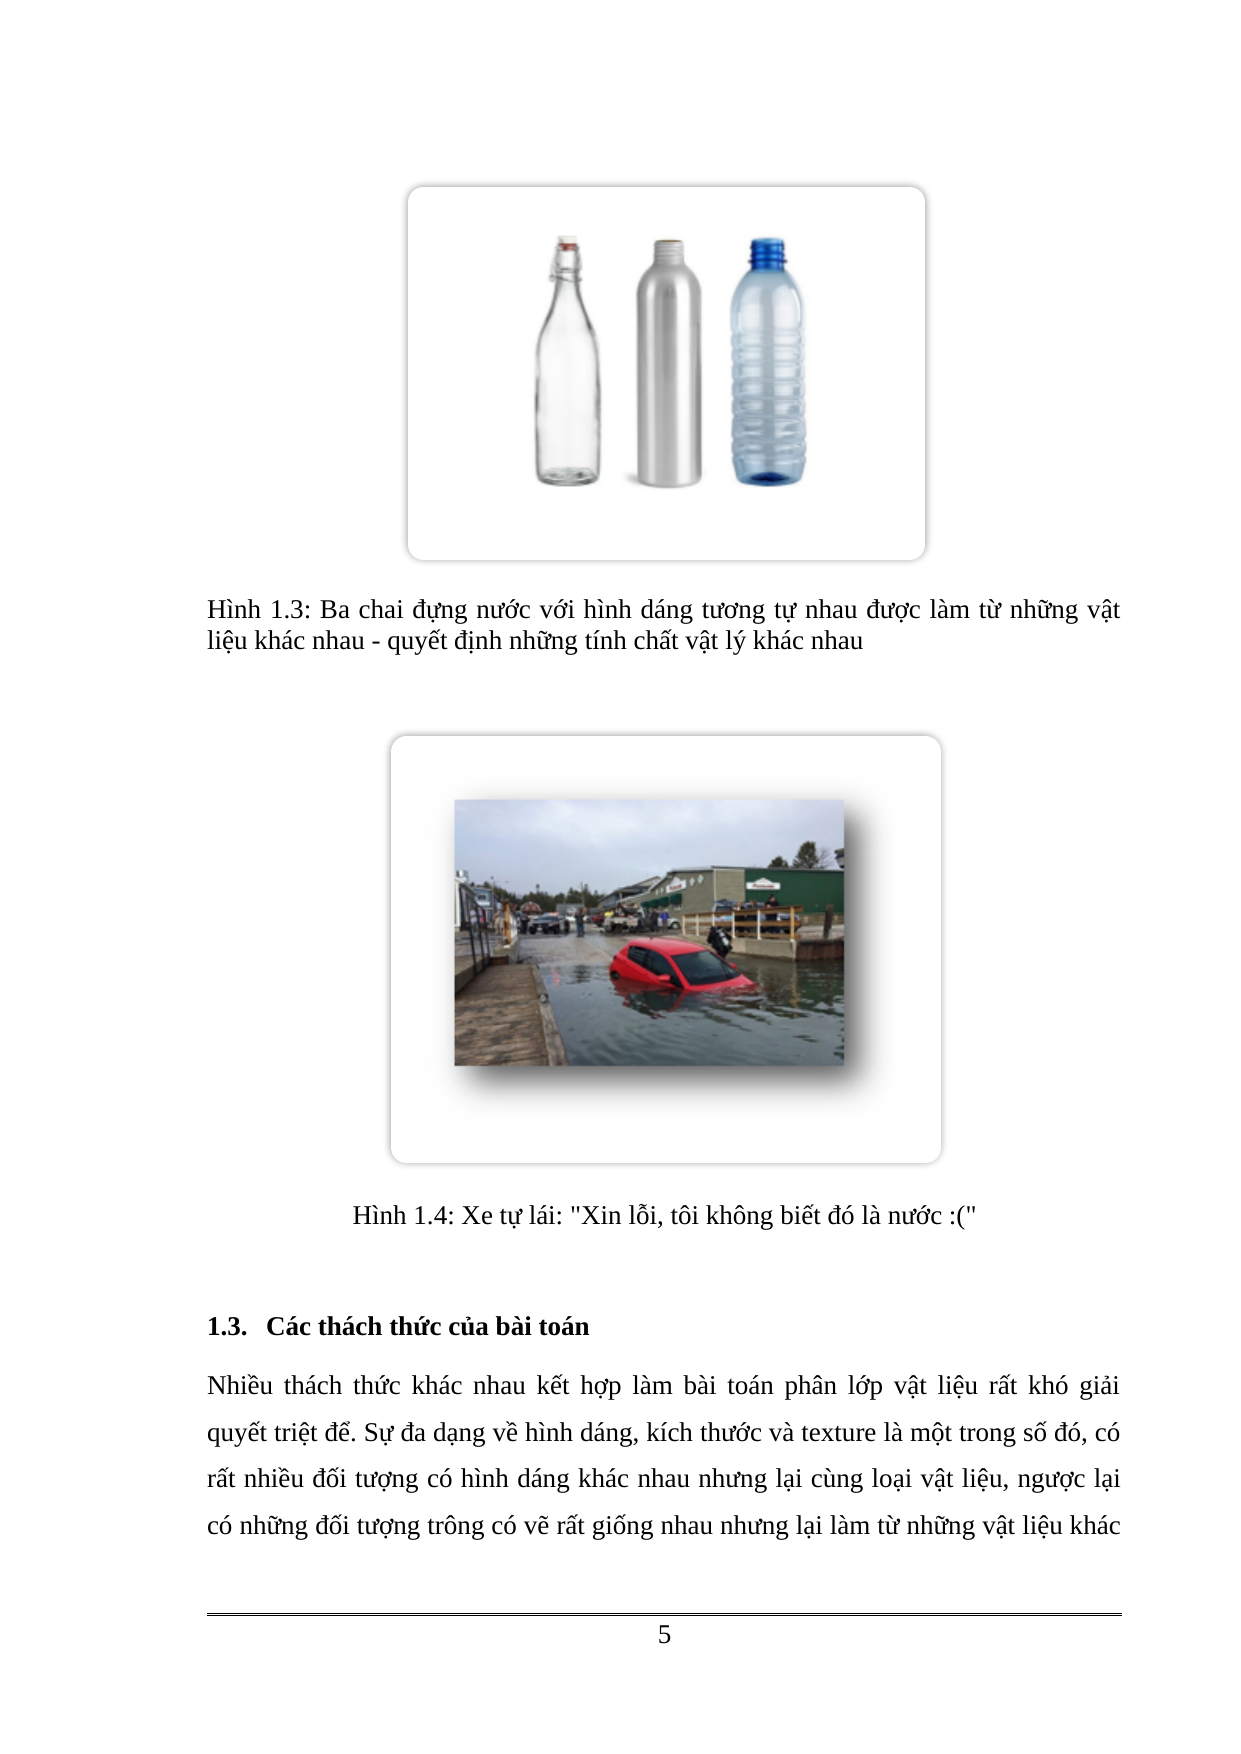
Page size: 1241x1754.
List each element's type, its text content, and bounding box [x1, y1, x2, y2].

picture [439, 218, 894, 529]
subtitle Các thách thức của bài toán [207, 1310, 1122, 1341]
picture [422, 768, 910, 1132]
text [207, 1369, 1122, 1540]
